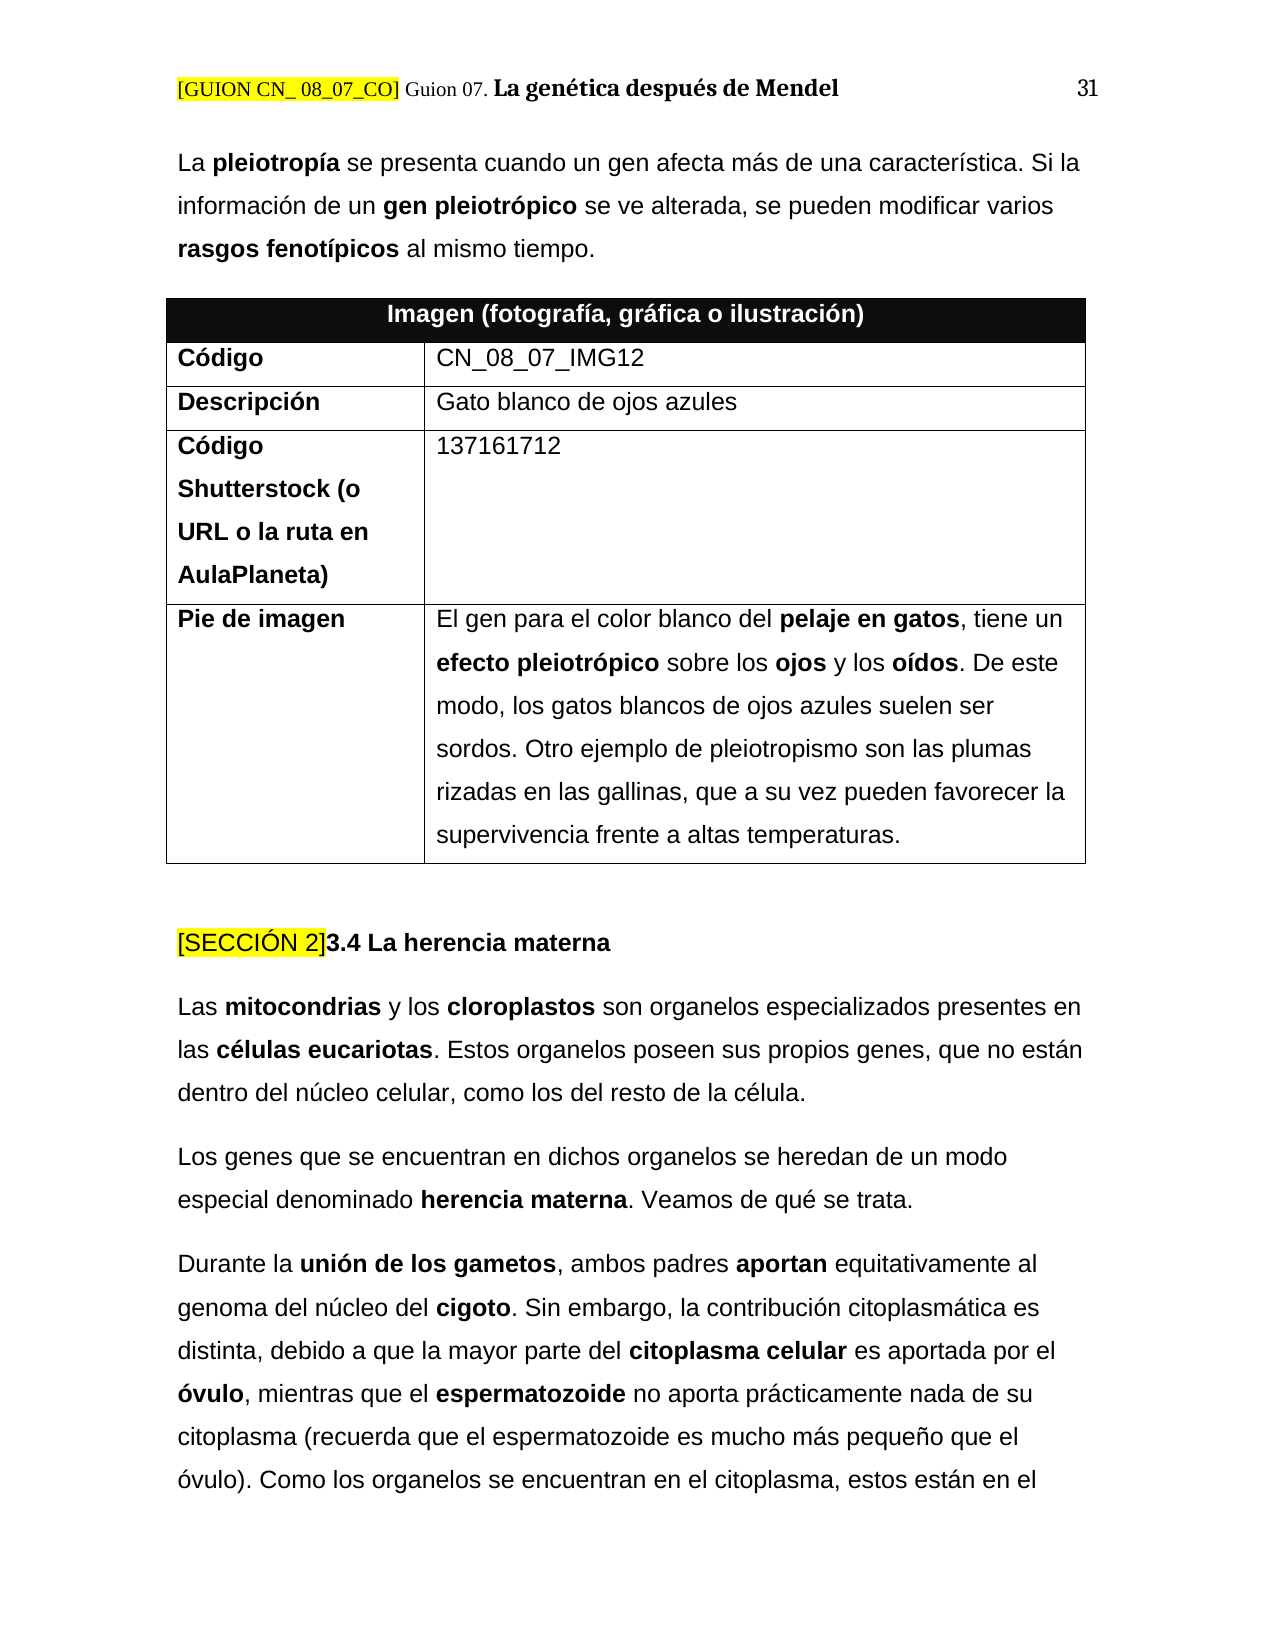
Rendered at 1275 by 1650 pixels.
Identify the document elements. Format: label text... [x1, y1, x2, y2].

table_header Imagen (fotografía, gráfica o ilustración) [167, 299, 1085, 342]
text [177, 1249, 1098, 1494]
text Las mitocondrias y los cloroplastos son organelos especializados presentes en las células eucariotas. Estos organelos poseen sus propios genes, que no están dentro del núcleo celular, como los del resto de la célula. [177, 992, 1098, 1107]
table_cell Código [167, 343, 424, 386]
table_cell El gen para el color blanco del pelaje en gatos, tiene un efecto pleiotrópico sobre los ojos y los oídos. De este modo, los gatos blancos de ojos azules suelen ser sordos. Otro ejemplo de pleiotropismo son las plumas rizadas en las gallinas, que a su vez pueden favorecer la supervivencia frente a altas temperaturas. [425, 605, 1085, 863]
text [SECCIÓN 2]3.4 La herencia materna [326, 928, 1098, 957]
table_cell Código Shutterstock (o URL o la ruta en AulaPlaneta) [167, 431, 424, 603]
table_cell 137161712 [425, 431, 1085, 603]
text Los genes que se encuentran en dichos organelos se heredan de un modo especial denominado herencia materna. Veamos de qué se trata. [177, 1142, 1098, 1214]
table_cell Descripción [167, 387, 424, 430]
table_cell Pie de imagen [167, 605, 424, 863]
table_cell Gato blanco de ojos azules [425, 387, 1085, 430]
table_cell CN_08_07_IMG12 [425, 343, 1085, 386]
text La pleiotropía se presenta cuando un gen afecta más de una característica. Si la información de un gen pleiotrópico se ve alterada, se pueden modificar varios rasgos fenotípicos al mismo tiempo. [177, 148, 1098, 263]
